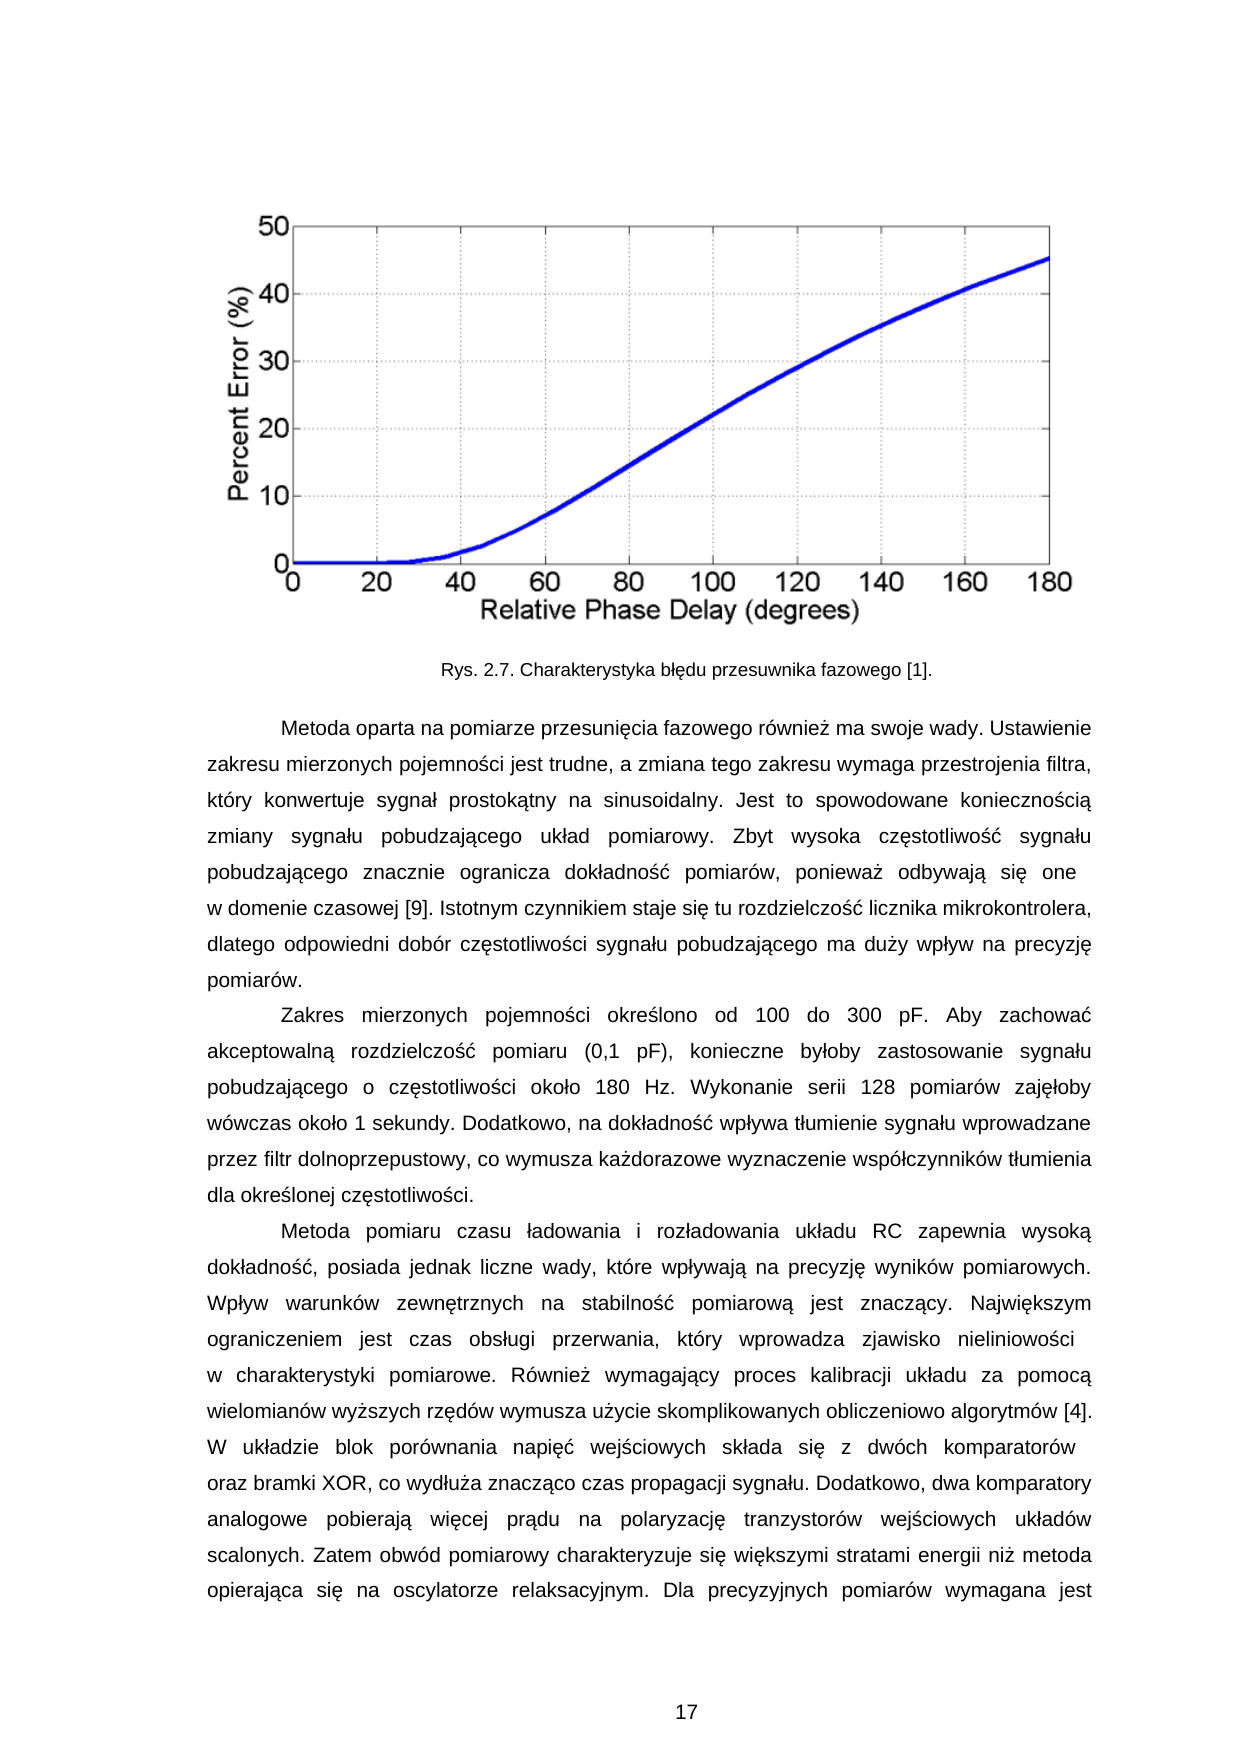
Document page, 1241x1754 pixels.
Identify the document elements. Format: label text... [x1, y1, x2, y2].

text Metoda oparta na pomiarze przesunięcia fazowego również ma swoje wady. Ustawienie zakresu mierzonych pojemności jest trudne, a zmiana tego zakresu wymaga przestrojenia filtra, który konwertuje sygnał prostokątny na sinusoidalny. Jest to spowodowane koniecznością zmiany sygnału pobudzającego układ pomiarowy. Zbyt wysoka częstotliwość sygnału pobudzającego znacznie ogranicza dokładność pomiarów, ponieważ odbywają się one w domenie czasowej [9]. Istotnym czynnikiem staje się tu rozdzielczość licznika mikrokontrolera, dlatego odpowiedni dobór częstotliwości sygnału pobudzającego ma duży wpływ na precyzję pomiarów. [207, 716, 1092, 991]
picture [217, 209, 1082, 634]
text Zakres mierzonych pojemności określono od 100 do 300 pF. Aby zachować akceptowalną rozdzielczość pomiaru (0,1 pF), konieczne byłoby zastosowanie sygnału pobudzającego o częstotliwości około 180 Hz. Wykonanie serii 128 pomiarów zajęłoby wówczas około 1 sekundy. Dodatkowo, na dokładność wpływa tłumienie sygnału wprowadzane przez filtr dolnoprzepustowy, co wymusza każdorazowe wyznaczenie współczynników tłumienia dla określonej częstotliwości. [207, 1003, 1092, 1207]
